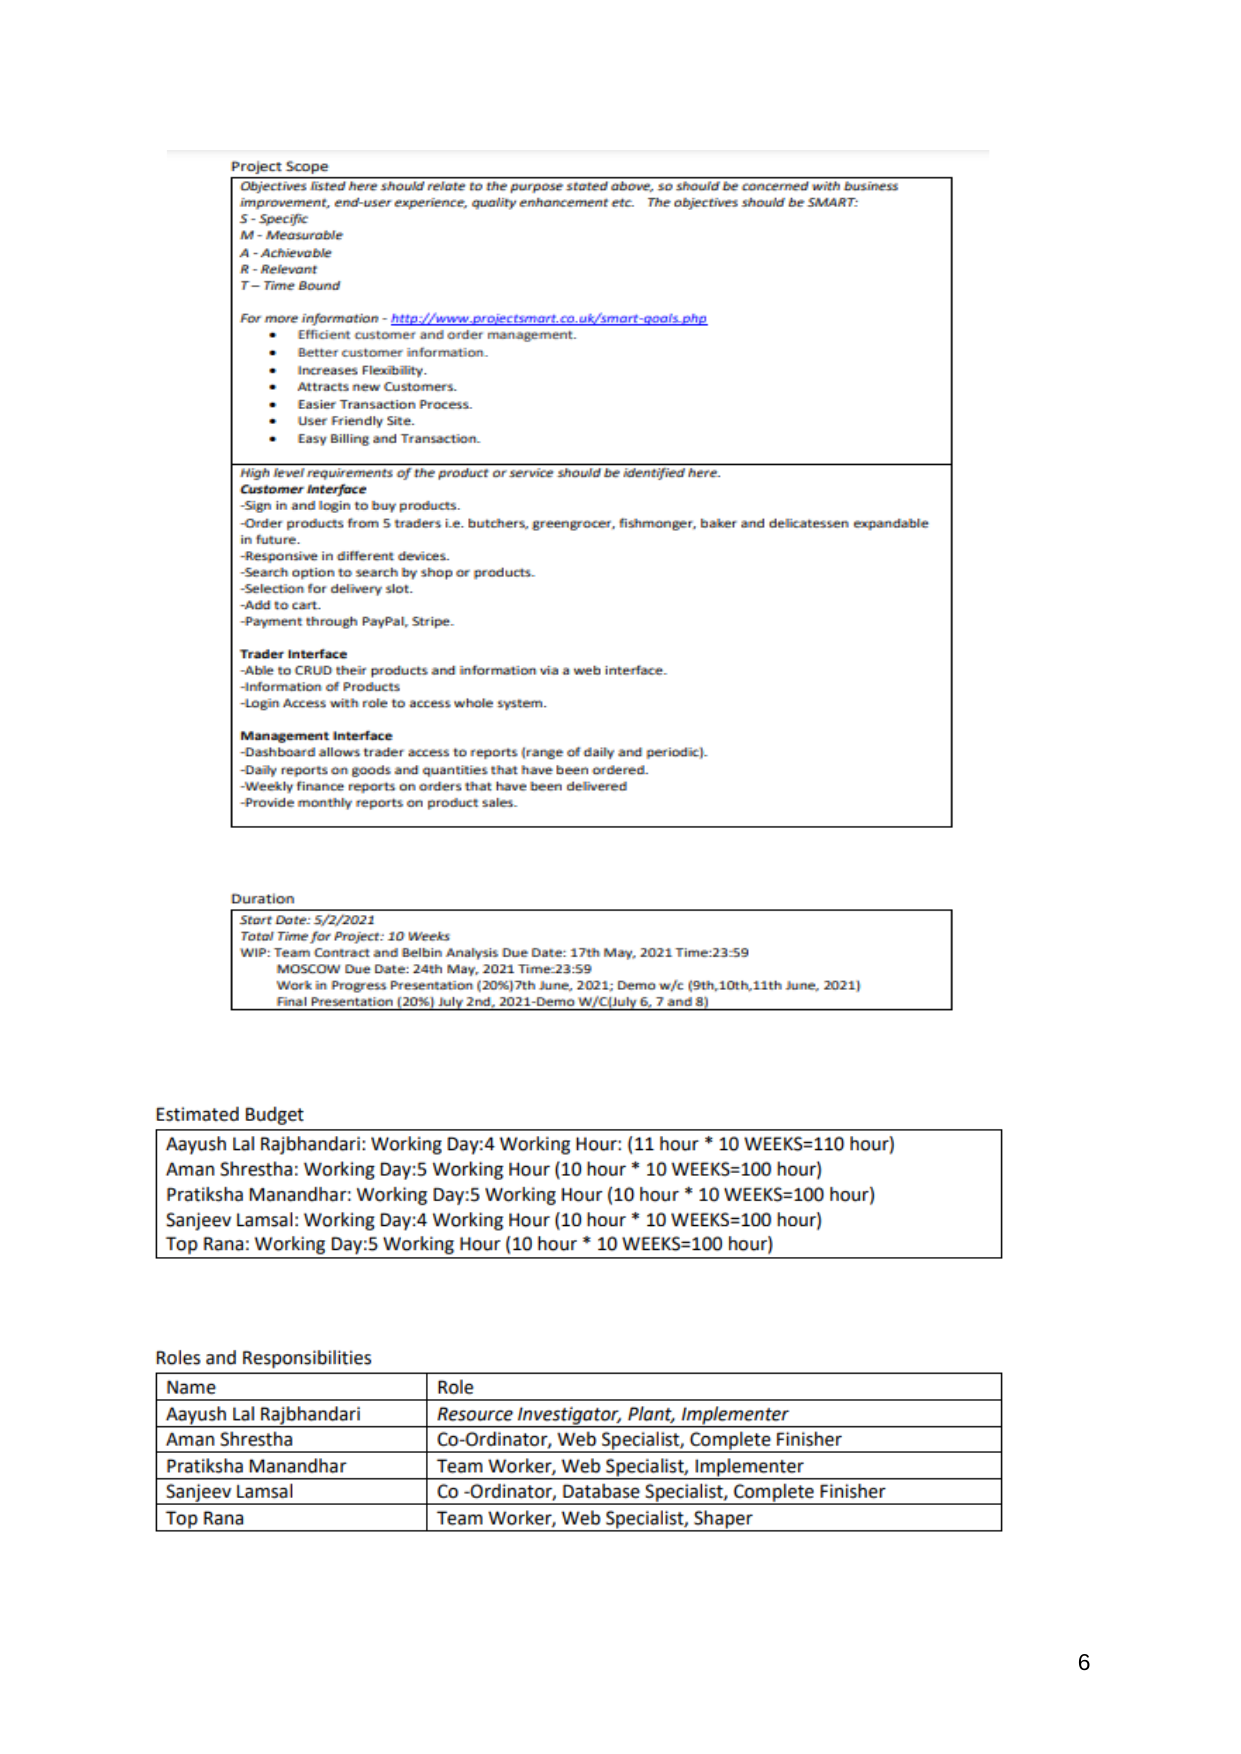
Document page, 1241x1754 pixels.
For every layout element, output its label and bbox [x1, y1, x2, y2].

picture [108, 1052, 1049, 1588]
picture [166, 150, 990, 1024]
